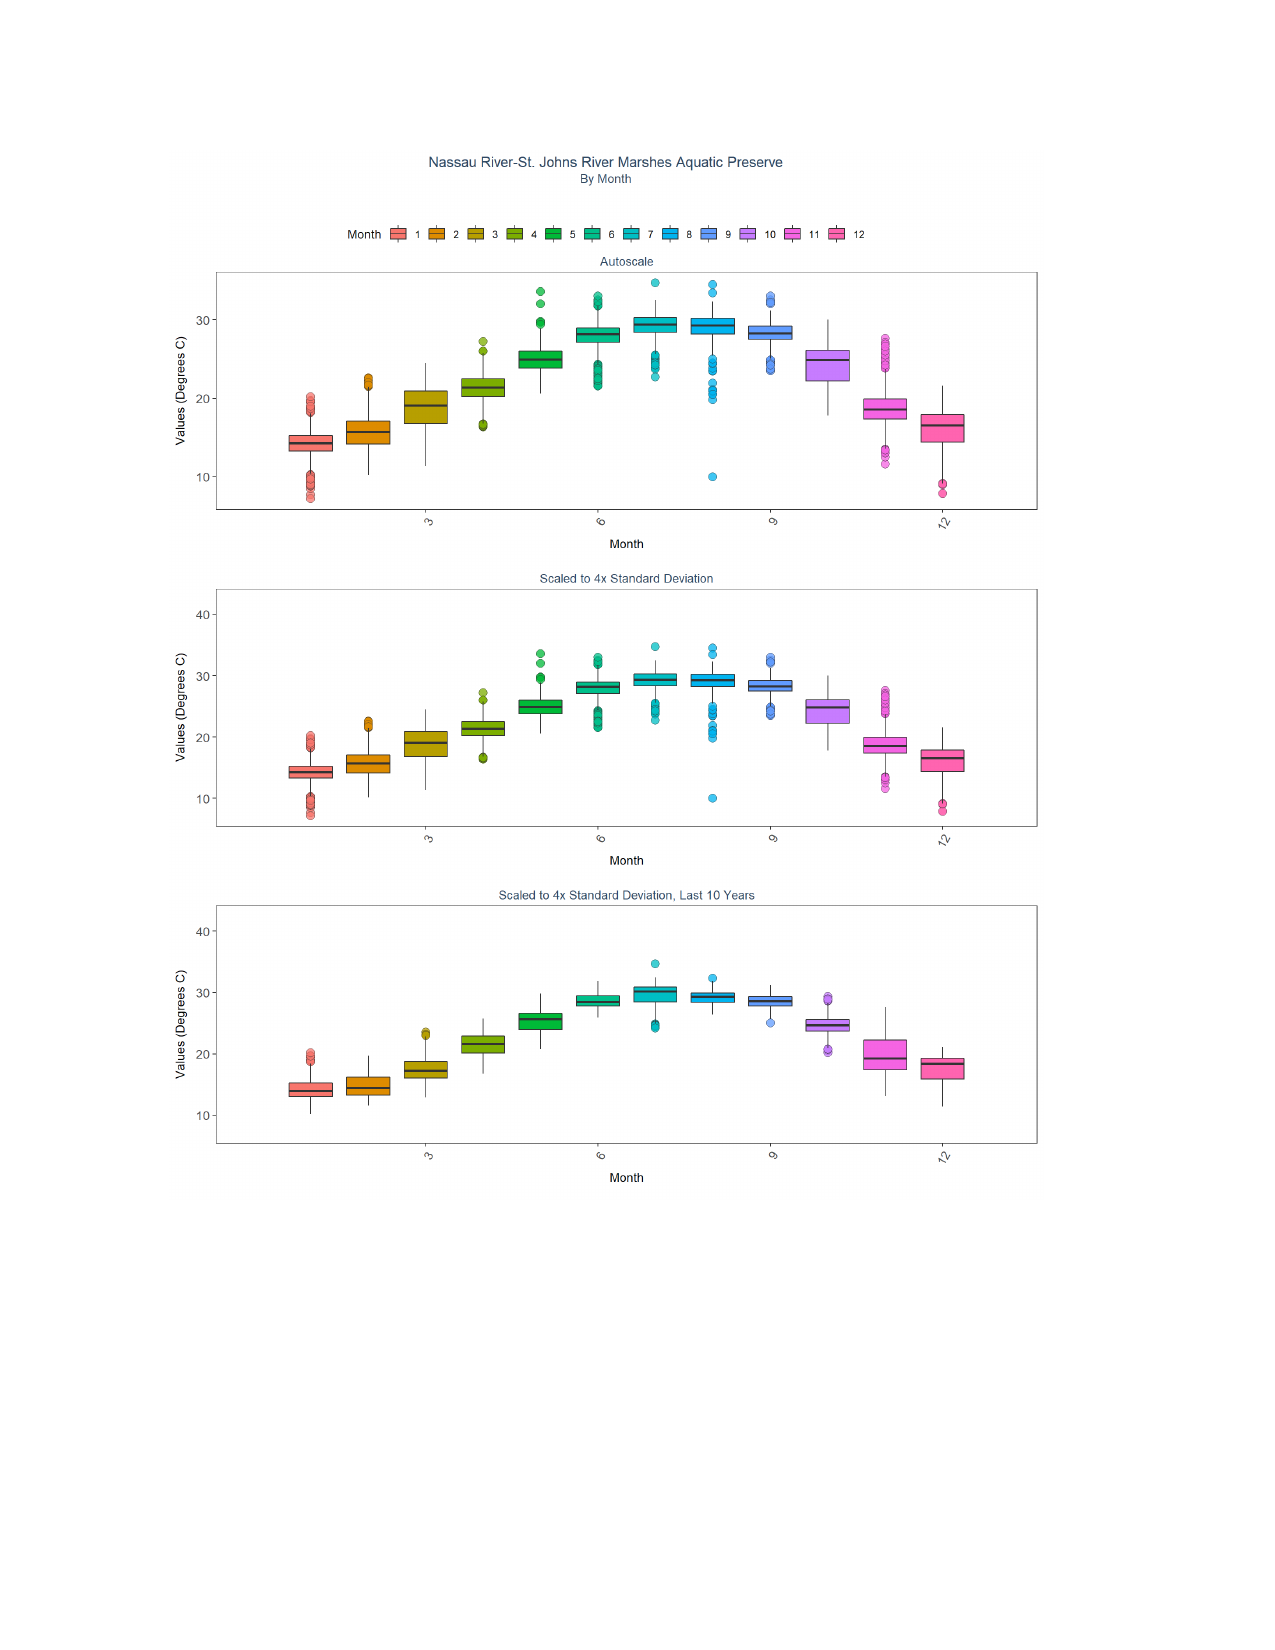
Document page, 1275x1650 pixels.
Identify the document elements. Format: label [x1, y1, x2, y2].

picture [168, 150, 1044, 1200]
